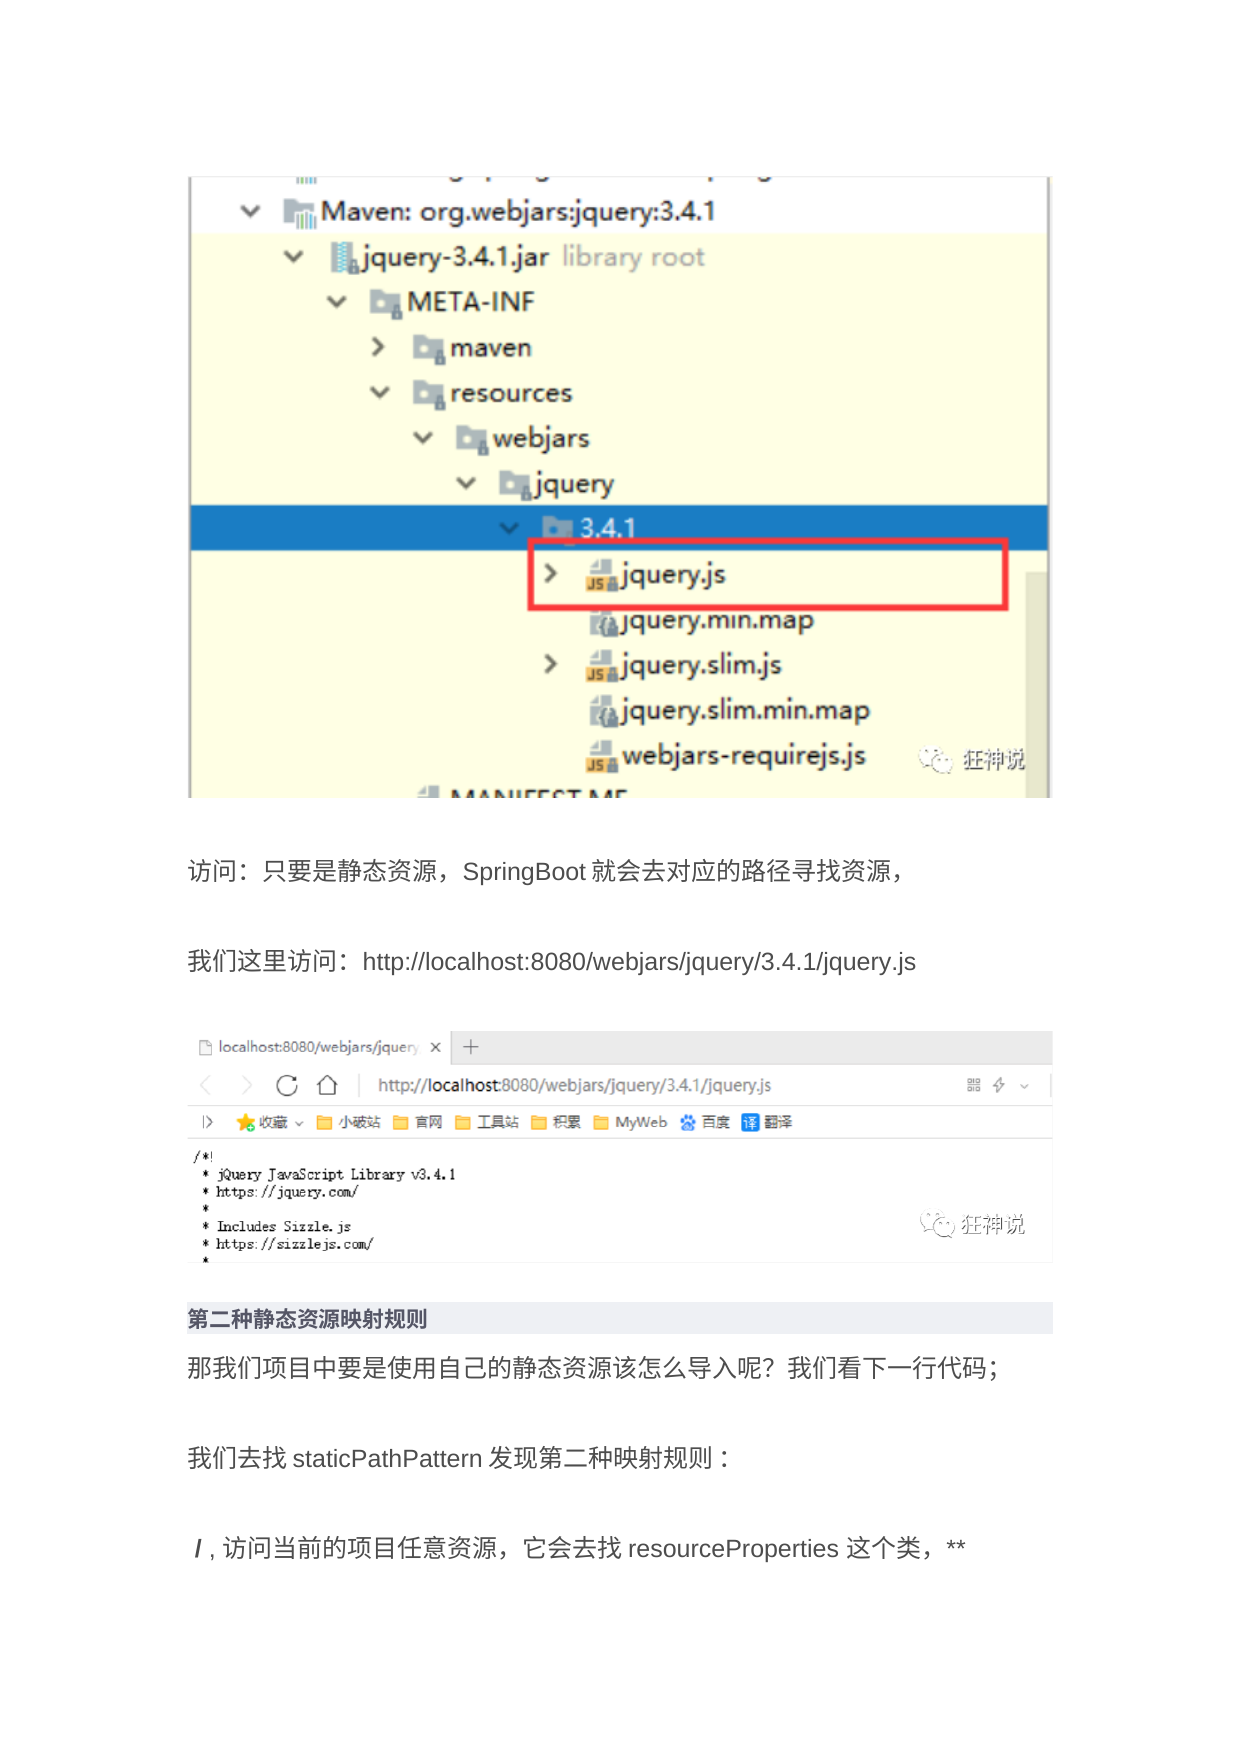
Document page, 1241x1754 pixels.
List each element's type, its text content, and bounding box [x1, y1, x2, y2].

picture [187, 176, 1053, 798]
text 那我们项目中要是使用自己的静态资源该怎么导入呢？我们看下一行代码； [187, 1334, 1053, 1399]
text 我们去找staticPathPattern发现第二种映射规则 ： [187, 1424, 1053, 1489]
text 第二种静态资源映射规则 [187, 1302, 1053, 1334]
text ​ / , 访问当前的项目任意资源，它会去找 resourceProperties 这个类，** [187, 1514, 1053, 1579]
text 访问：只要是静态资源，SpringBoot就会去对应的路径寻找资源， [187, 837, 1053, 902]
text 我们这里访问：http://localhost:8080/webjars/jquery/3.4.1/jquery.js [187, 927, 1053, 992]
picture [187, 1031, 1053, 1263]
